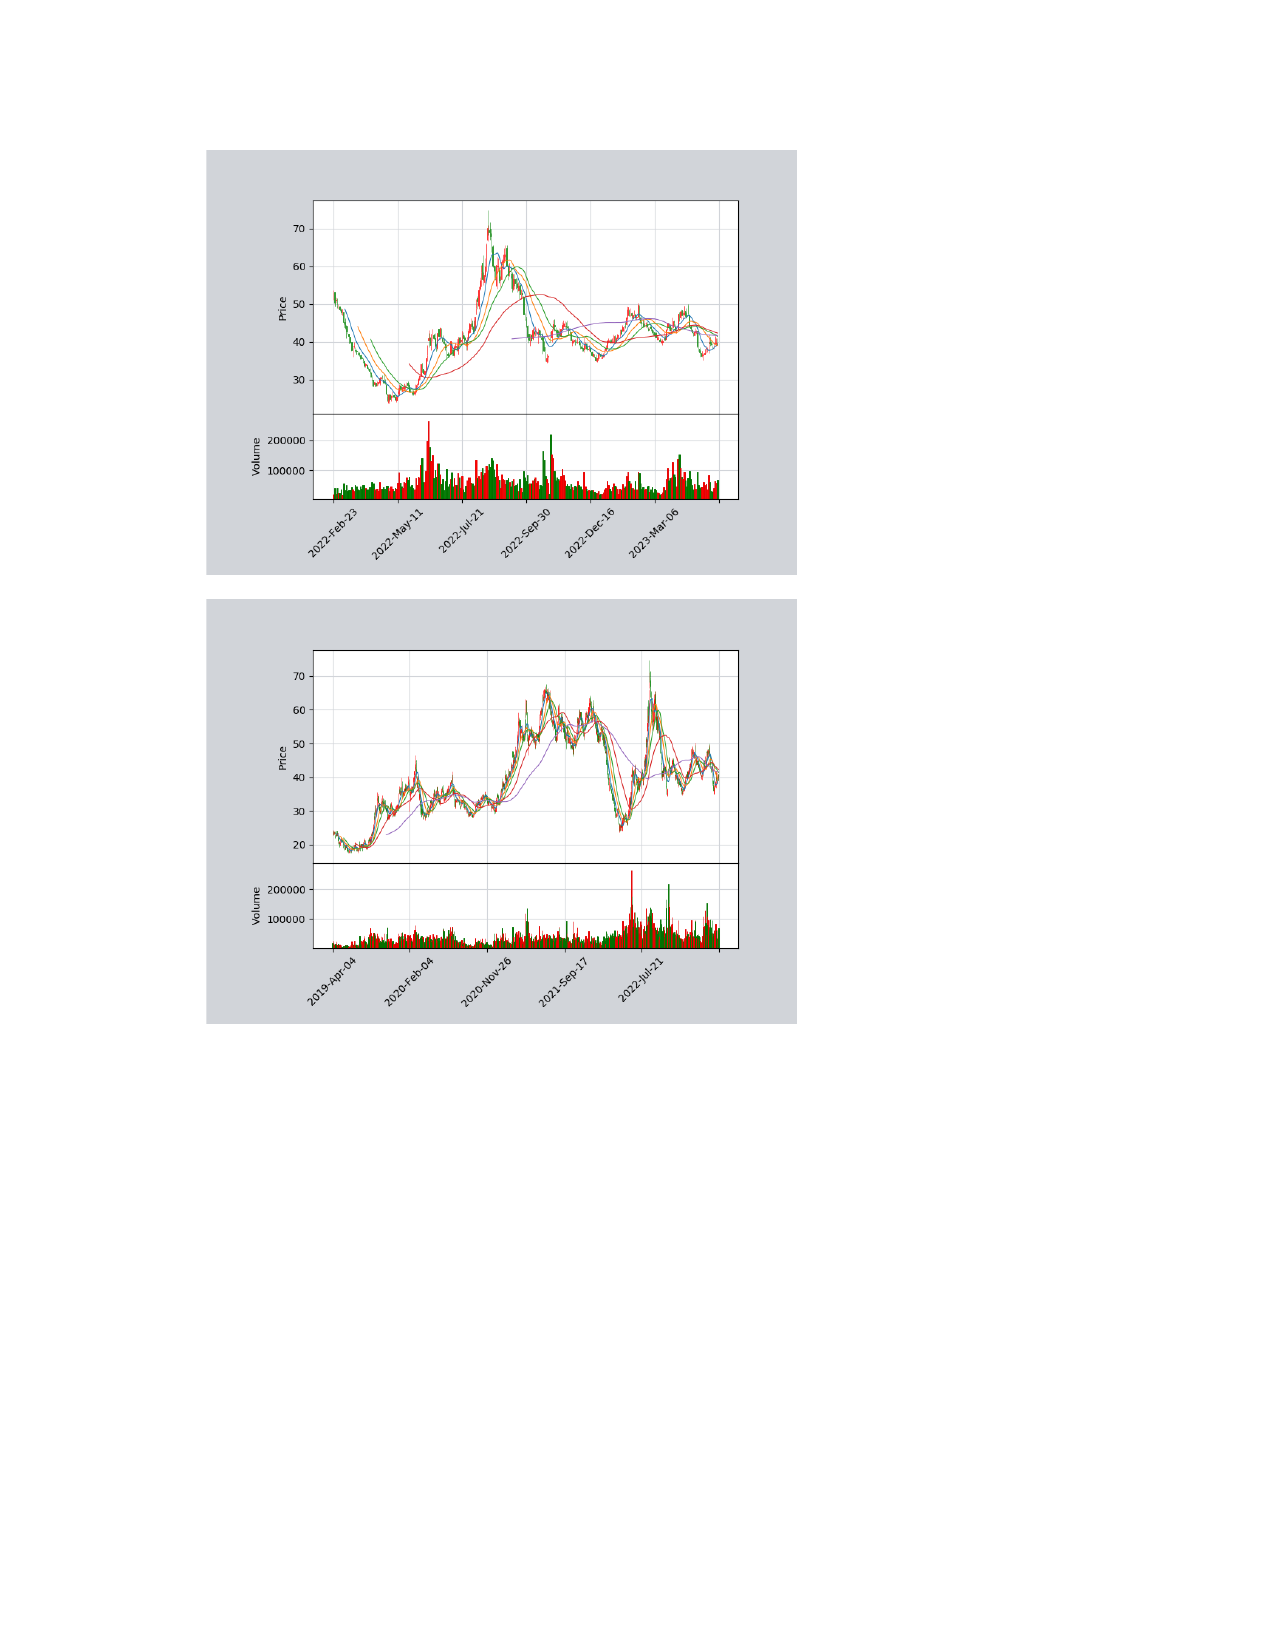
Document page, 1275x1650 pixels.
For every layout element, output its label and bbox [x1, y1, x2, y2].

picture [206, 599, 797, 1024]
picture [206, 150, 797, 575]
